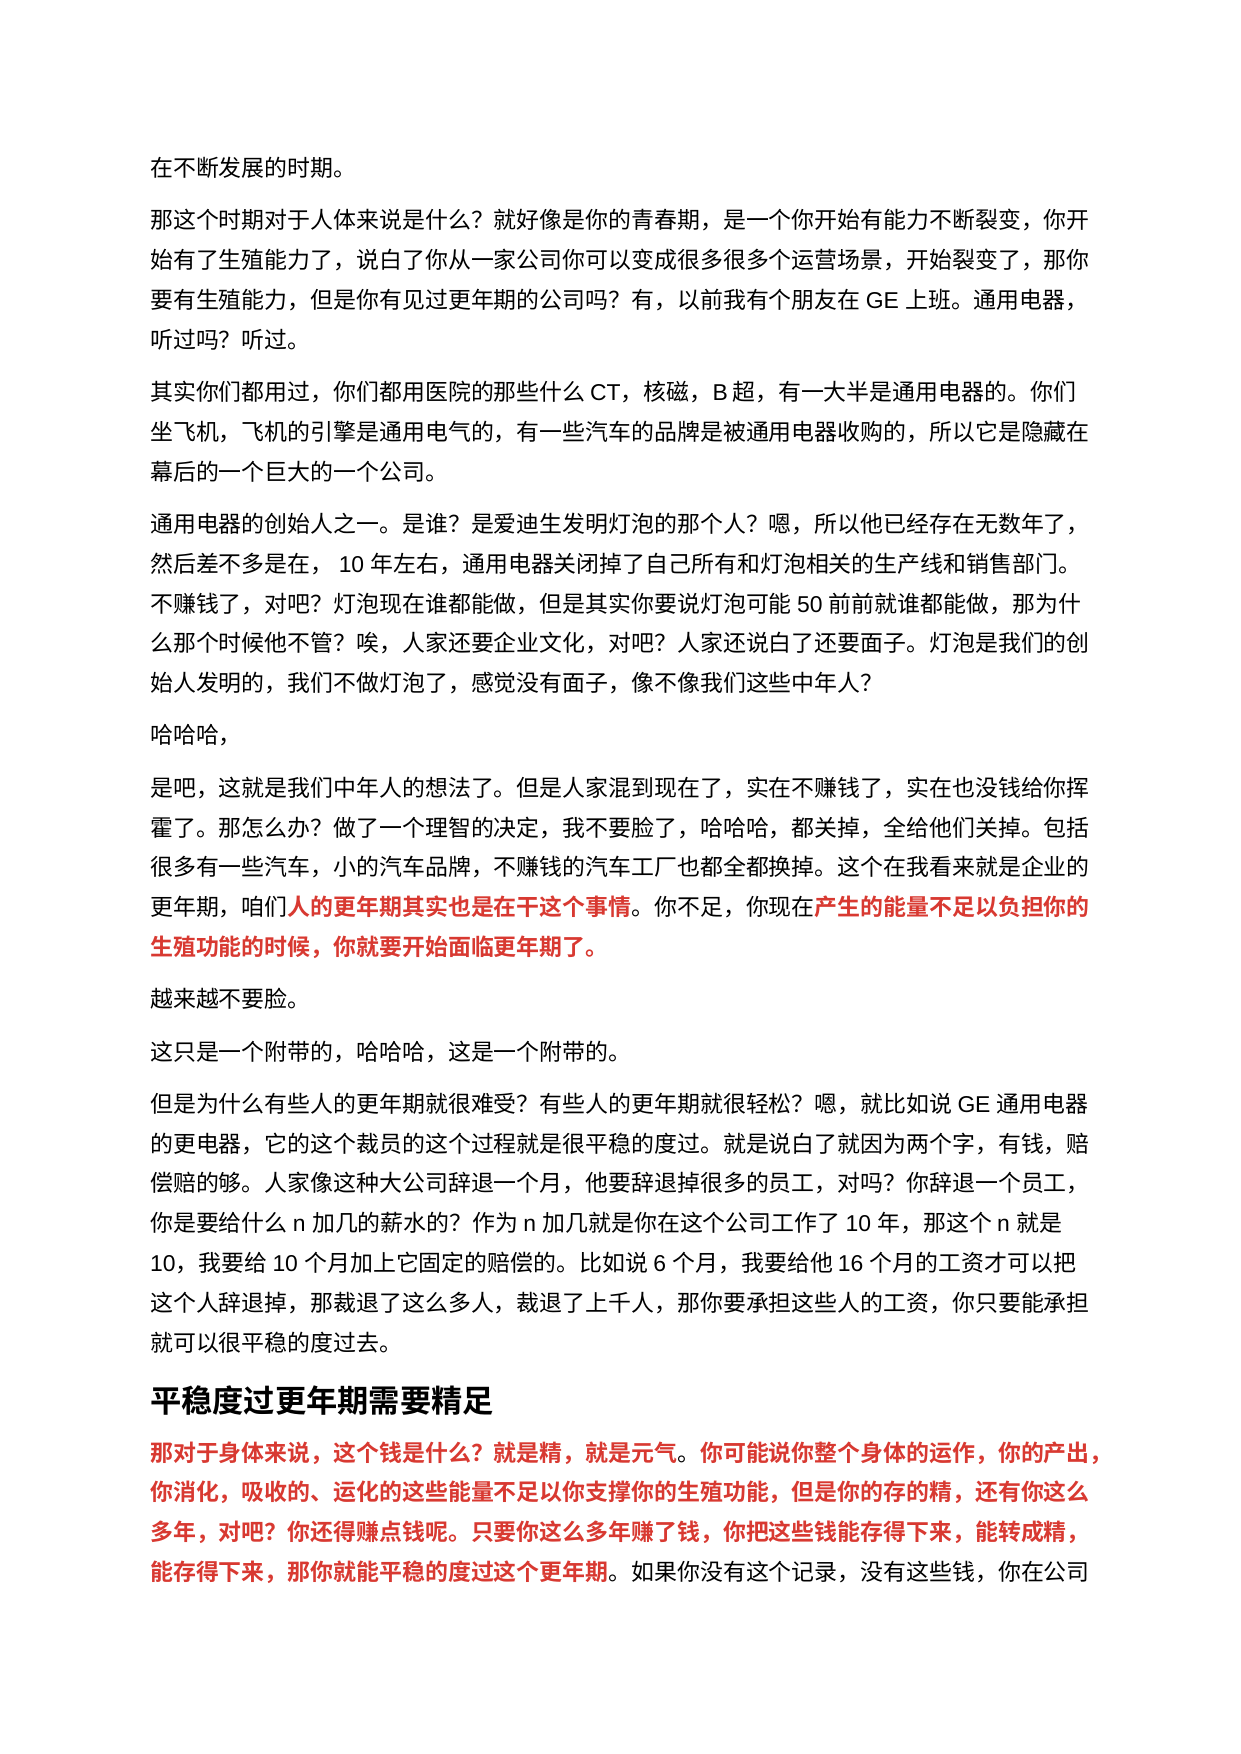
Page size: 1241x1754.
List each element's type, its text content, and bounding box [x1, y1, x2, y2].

text 这只是一个附带的，哈哈哈，这是一个附带的。 [150, 1033, 1090, 1067]
text 通用电器的创始人之一。是谁？是爱迪生发明灯泡的那个人？嗯，所以他已经存在无数年了，然后差不多是在， 10 年左右，通用电器关闭掉了自己所有和灯泡相关的生产线和销售部门。不赚钱了，对吧？灯泡现在谁都能做，但是其实你要说灯泡可能 50 前前就谁都能做，那为什么那个时候他不管？唉，人家还要企业文化，对吧？人家还说白了还要面子。灯泡是我们的创始人发明的，我们不做灯泡了，感觉没有面子，像不像我们这些中年人？ [150, 506, 1090, 698]
text 越来越不要脸。 [150, 981, 1090, 1014]
text 那这个时期对于人体来说是什么？就好像是你的青春期，是一个你开始有能力不断裂变，你开始有了生殖能力了，说白了你从一家公司你可以变成很多很多个运营场景，开始裂变了，那你要有生殖能力，但是你有见过更年期的公司吗？有，以前我有个朋友在 GE 上班。通用电器，听过吗？听过。 [150, 202, 1090, 355]
text 是吧，这就是我们中年人的想法了。但是人家混到现在了，实在不赚钱了，实在也没钱给你挥霍了。那怎么办？做了一个理智的决定，我不要脸了，哈哈哈，都关掉，全给他们关掉。包括很多有一些汽车，小的汽车品牌，不赚钱的汽车工厂也都全都换掉。这个在我看来就是企业的更年期，咱们人的更年期其实也是在干这个事情。你不足，你现在产生的能量不足以负担你的生殖功能的时候，你就要开始面临更年期了。 [150, 769, 1090, 962]
text 哈哈哈， [150, 717, 1090, 751]
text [150, 150, 1090, 183]
text 其实你们都用过，你们都用医院的那些什么CT，核磁，B超，有一大半是通用电器的。你们坐飞机，飞机的引擎是通用电气的，有一些汽车的品牌是被通用电器收购的，所以它是隐藏在幕后的一个巨大的一个公司。 [150, 374, 1090, 487]
text 但是为什么有些人的更年期就很难受？有些人的更年期就很轻松？嗯，就比如说 GE 通用电器的更电器，它的这个裁员的这个过程就是很平稳的度过。就是说白了就因为两个字，有钱，赔偿赔的够。人家像这种大公司辞退一个月，他要辞退掉很多的员工，对吗？你辞退一个员工，你是要给什么 n 加几的薪水的？作为 n 加几就是你在这个公司工作了 10 年，那这个 n 就是10，我要给 10 个月加上它固定的赔偿的。比如说 6 个月，我要给他 16 个月的工资才可以把这个人辞退掉，那裁退了这么多人，裁退了上千人，那你要承担这些人的工资，你只要能承担就可以很平稳的度过去。 [150, 1086, 1090, 1358]
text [150, 1434, 1090, 1587]
